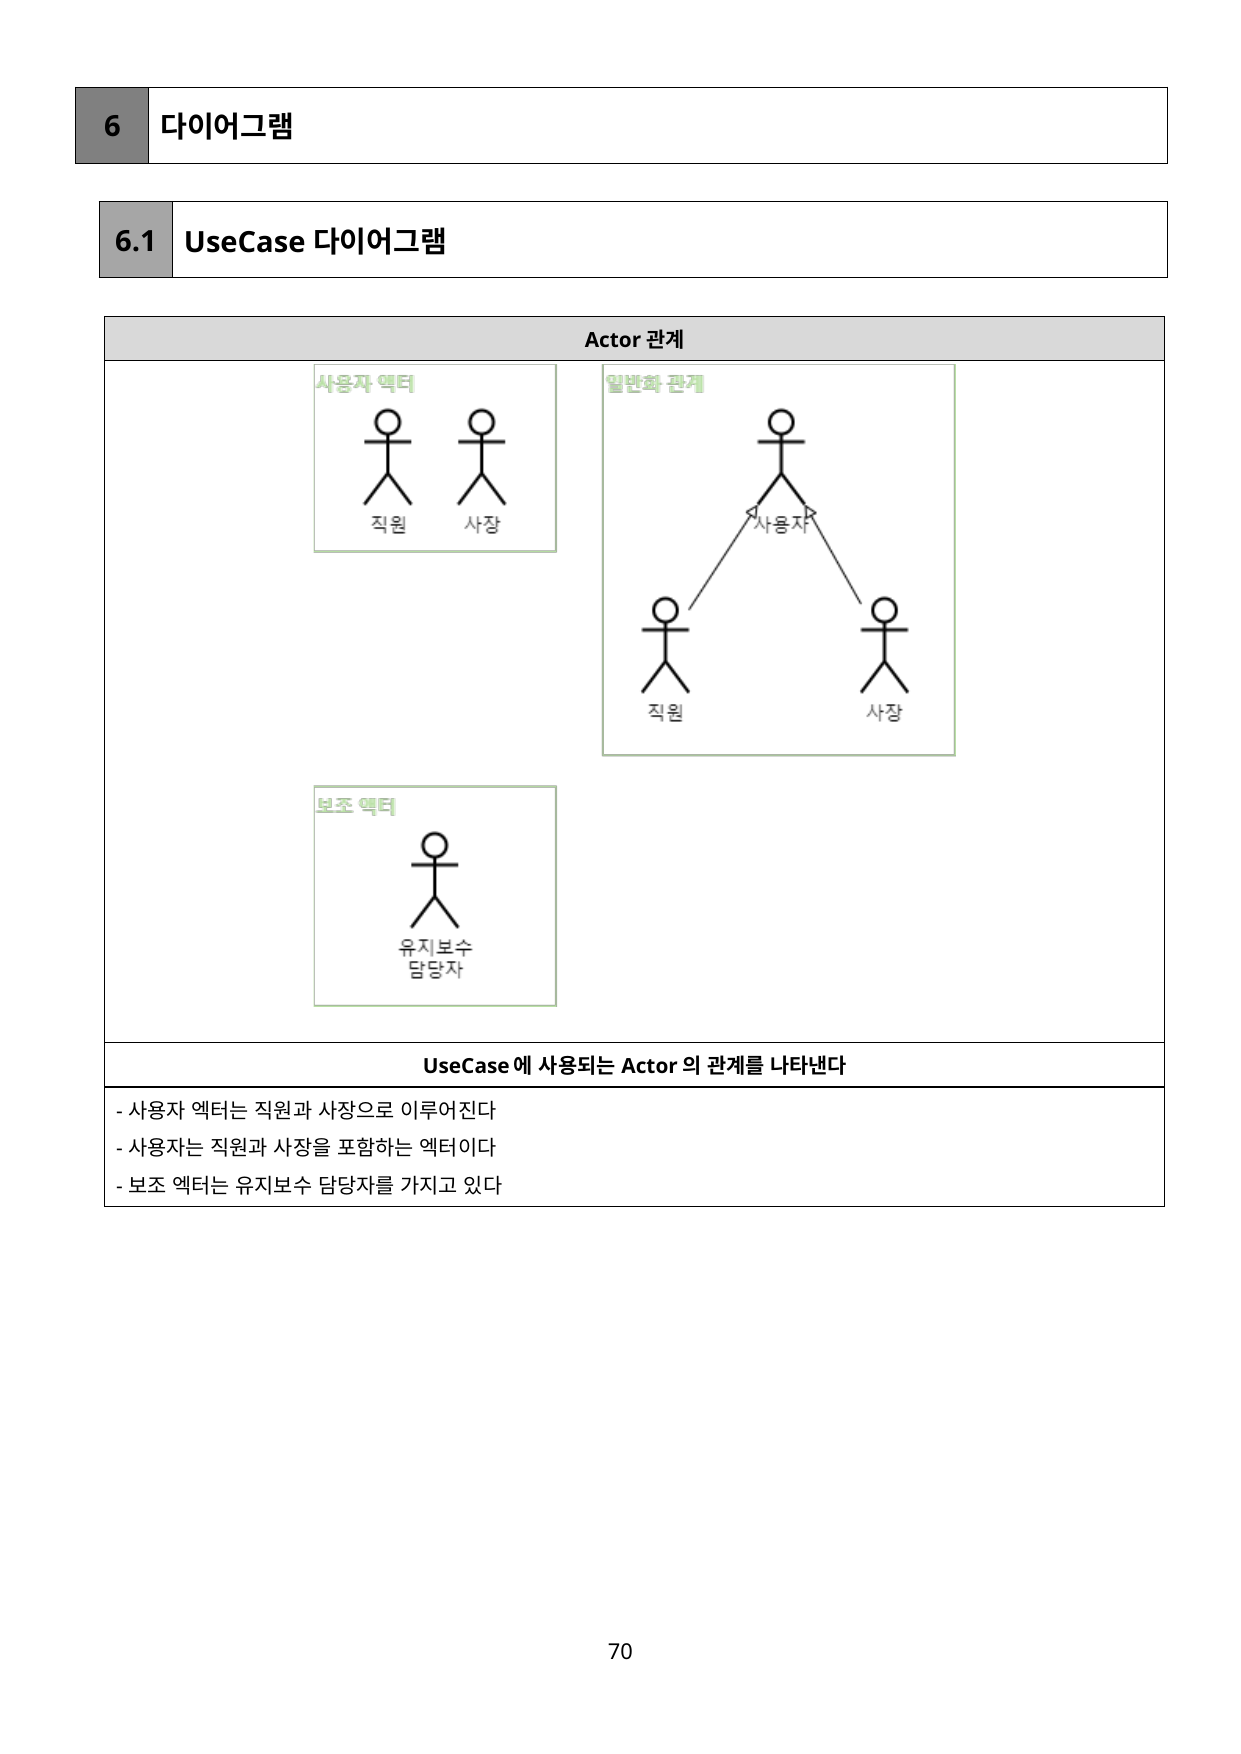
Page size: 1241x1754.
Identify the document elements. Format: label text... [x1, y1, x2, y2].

table_cell UseCase에 사용되는 Actor의 관계를 나타낸다 [105, 1043, 1164, 1086]
table_header Actor 관계 [105, 317, 1164, 360]
table_header 6 [76, 88, 148, 163]
table_header 다이어그램 [149, 88, 1167, 163]
table_header UseCase 다이어그램 [173, 202, 1167, 277]
table_cell [105, 361, 1164, 1042]
table_cell 사용자 엑터는 직원과 사장으로 이루어진다 사용자는 직원과 사장을 포함하는 엑터이다 보조 엑터는 유지보수 담당자를 가지고 있다 [105, 1088, 1164, 1206]
picture [313, 364, 956, 1007]
table_header 6.1 [100, 202, 172, 277]
